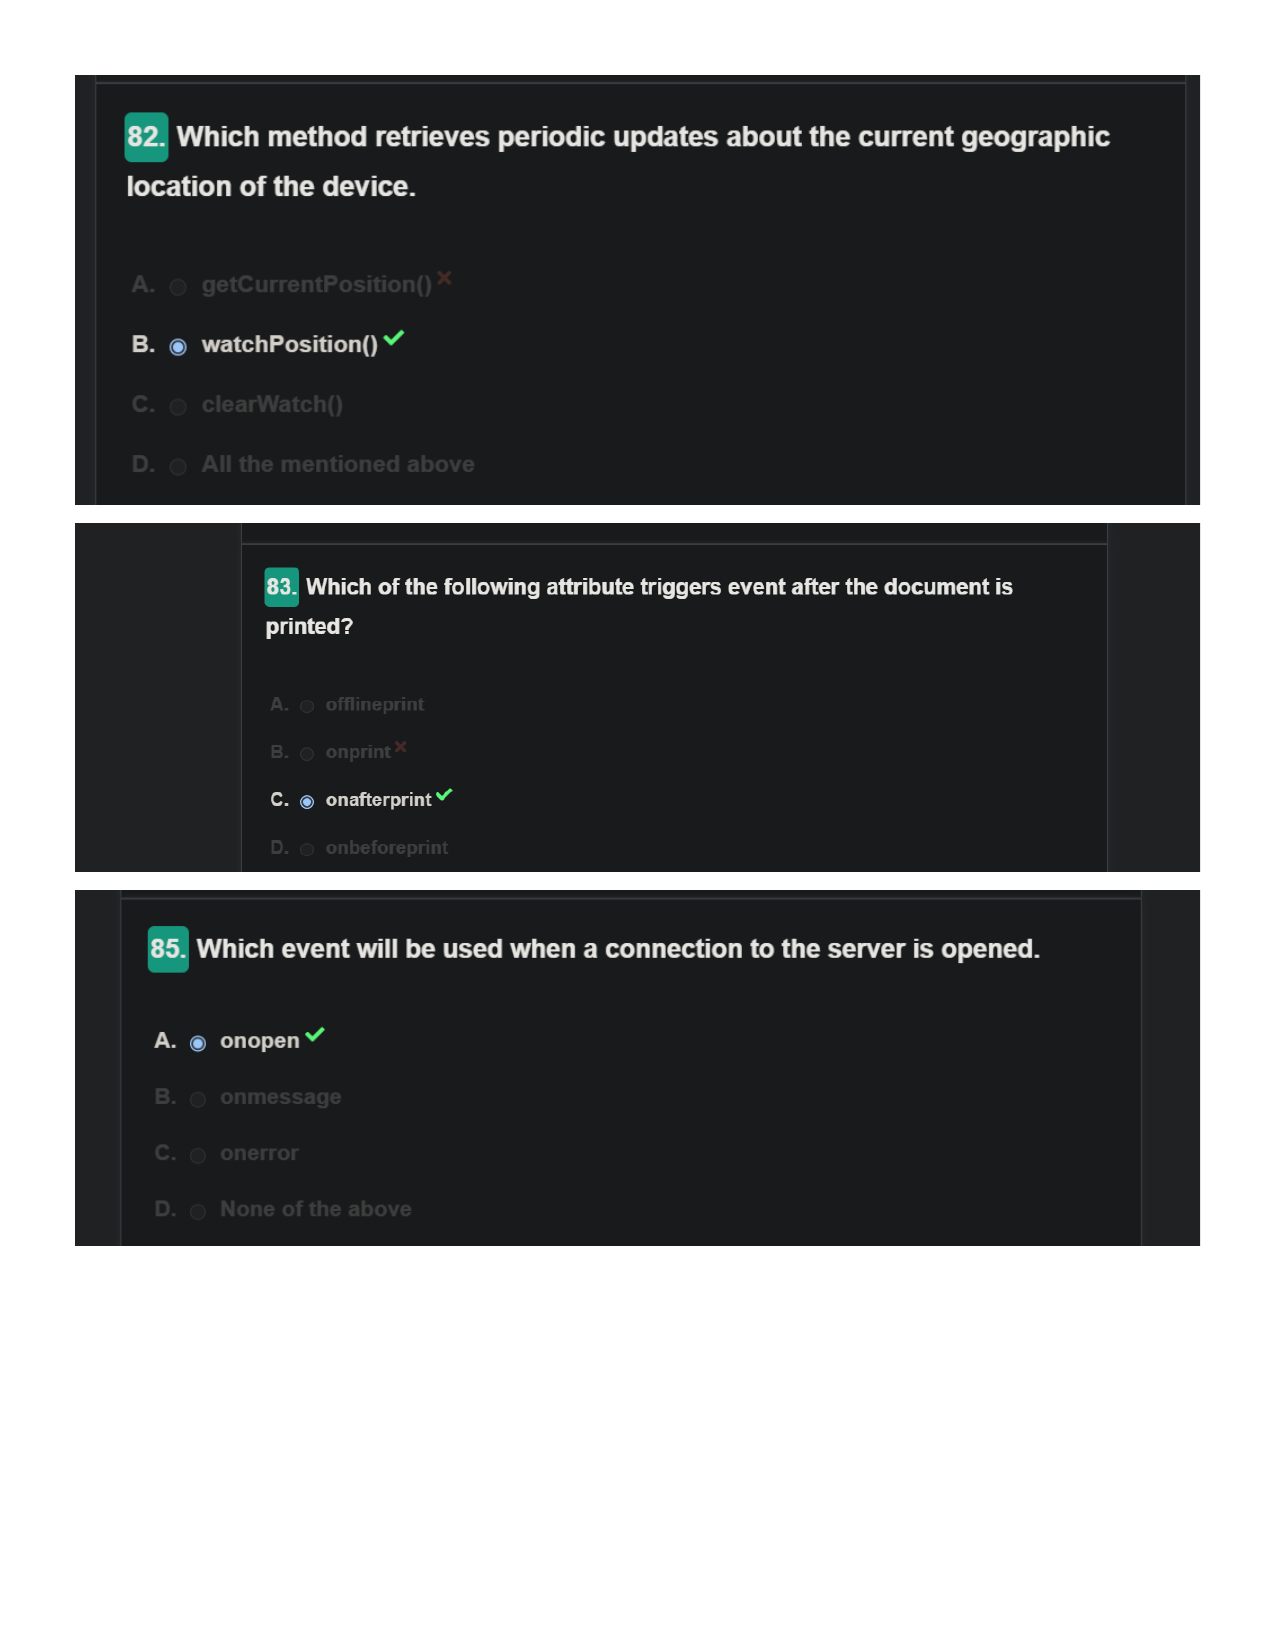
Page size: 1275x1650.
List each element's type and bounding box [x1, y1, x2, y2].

picture [75, 75, 1200, 505]
picture [75, 523, 1200, 872]
picture [75, 890, 1200, 1246]
